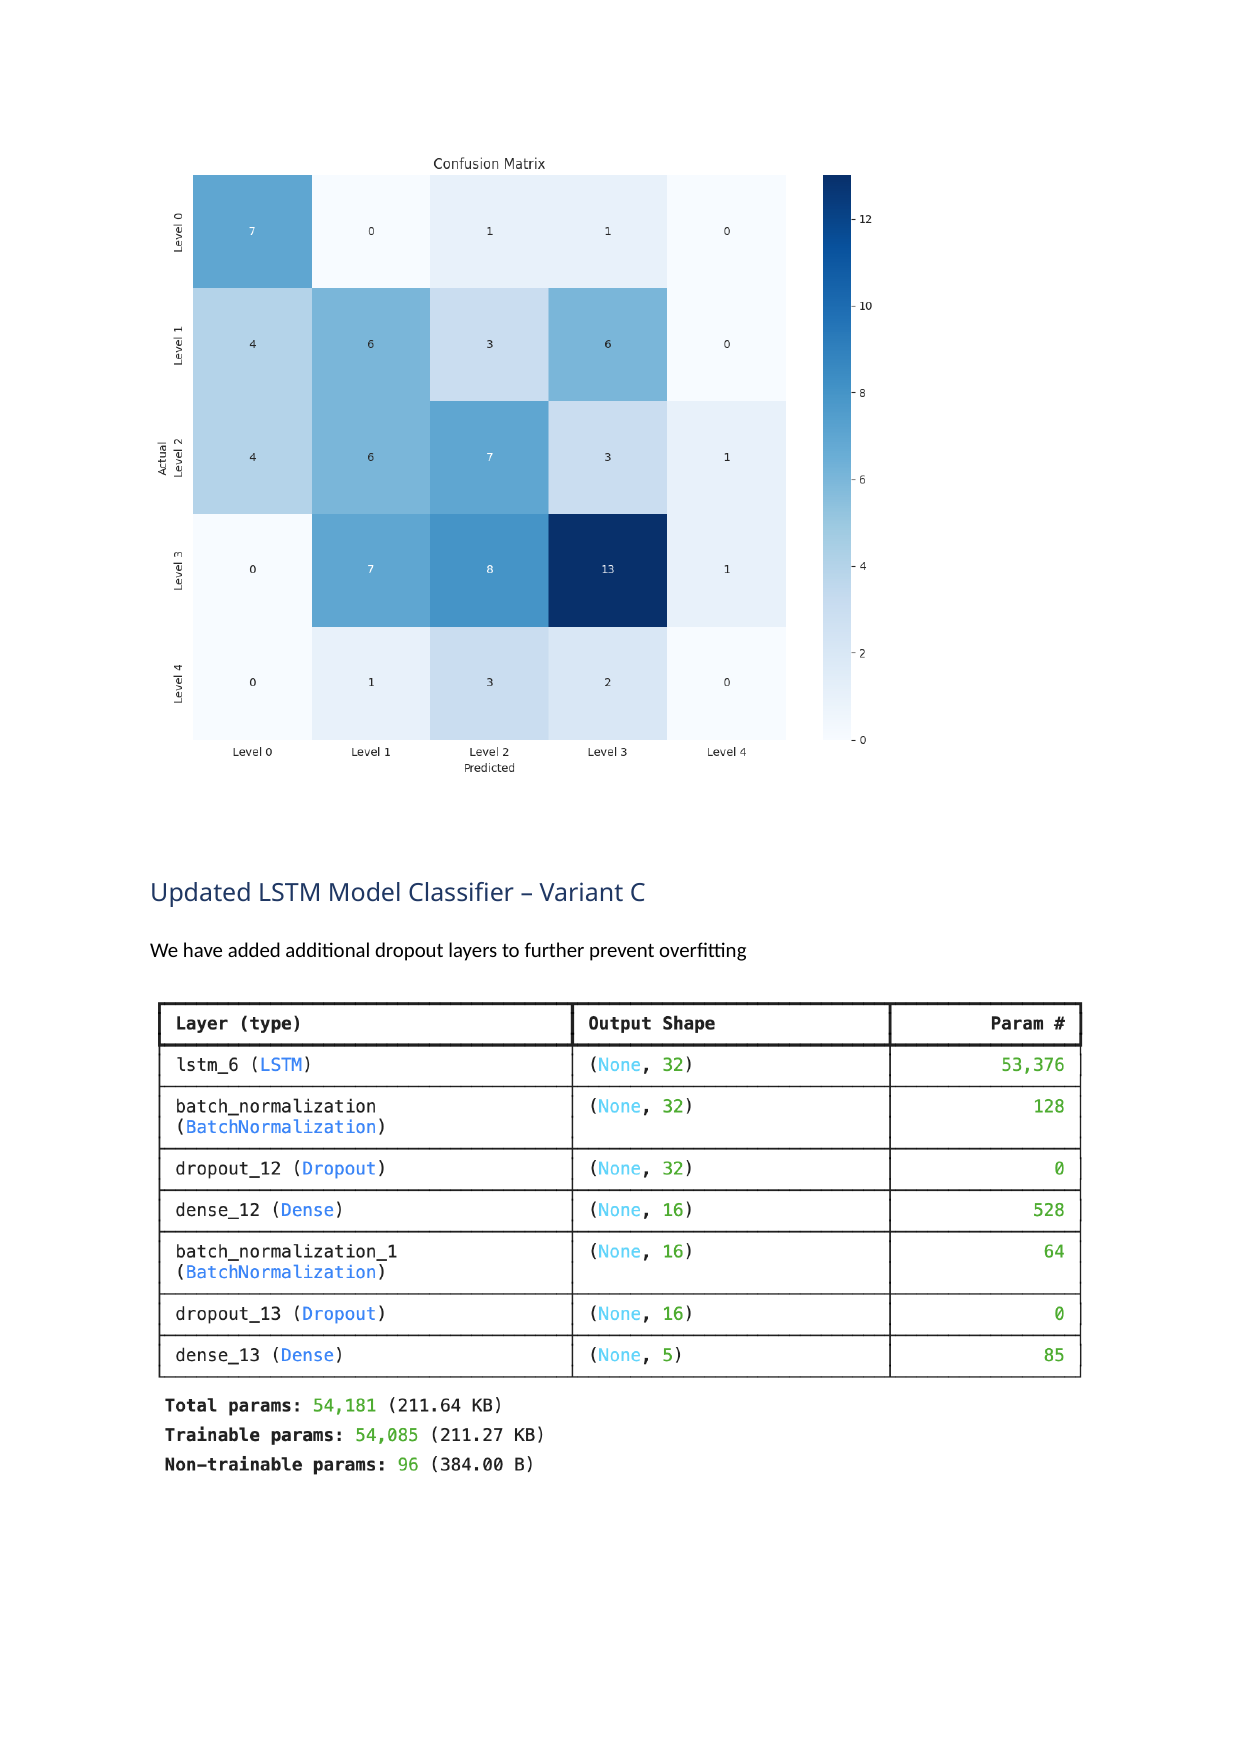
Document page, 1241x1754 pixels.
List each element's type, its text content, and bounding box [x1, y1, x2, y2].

picture [150, 992, 1091, 1481]
text Updated LSTM Model Classifier – Variant C [150, 874, 1090, 908]
picture [150, 150, 880, 782]
text We have added additional dropout layers to further prevent overfitting [150, 938, 1090, 963]
